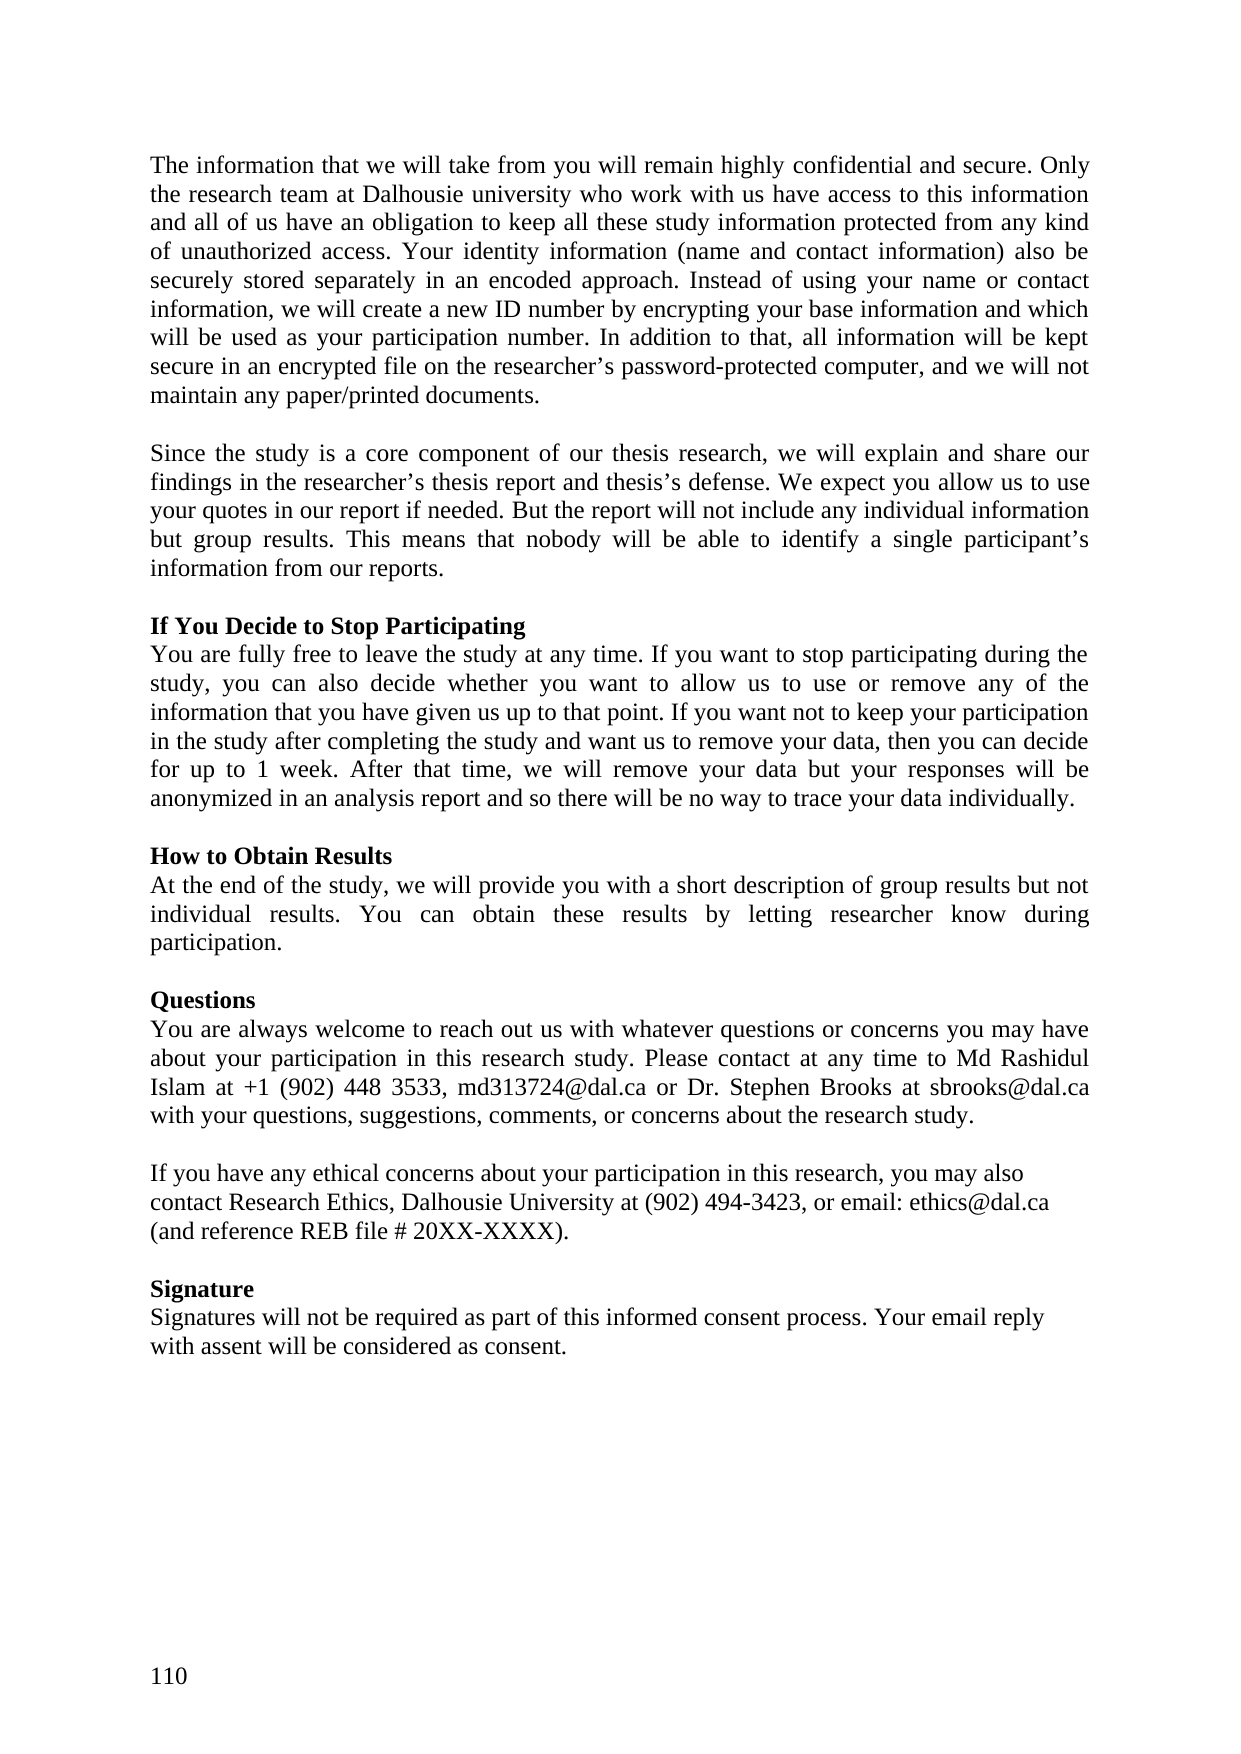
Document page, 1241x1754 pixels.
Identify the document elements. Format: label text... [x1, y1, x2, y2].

text Questions You are always welcome to reach out us with whatever questions or concerns you may have about your participation in this research study. Please contact at any time to Md Rashidul Islam at +1 (902) 448 3533, md313724@dal.ca or Dr. Stephen Brooks at sbrooks@dal.ca with your questions, suggestions, comments, or concerns about the research study. [150, 985, 1090, 1129]
text Since the study is a core component of our thesis research, we will explain and share our findings in the researcher’s thesis report and thesis’s defense. We expect you allow us to use your quotes in our report if needed. But the report will not include any individual information but group results. This means that nobody will be able to identify a single participant’s information from our reports. [150, 438, 1090, 582]
text If You Decide to Stop Participating You are fully free to leave the study at any time. If you want to stop participating during the study, you can also decide whether you want to allow us to use or remove any of the information that you have given us up to that point. If you want not to keep your participation in the study after completing the study and want us to remove your data, then you can decide for up to 1 week. After that time, we will remove your data but your responses will be anonymized in an analysis report and so there will be no way to trace your data individually. [150, 611, 1090, 812]
text The information that we will take from you will remain highly confidential and secure. Only the research team at Dalhousie university who work with us have access to this information and all of us have an obligation to keep all these study information protected from any kind of unauthorized access. Your identity information (name and contact information) also be securely stored separately in an encoded approach. Instead of using your name or contact information, we will create a new ID number by encrypting your base information and which will be used as your participation number. In addition to that, all information will be kept secure in an encrypted file on the researcher’s password-protected computer, and we will not maintain any paper/printed documents. [150, 150, 1090, 409]
text How to Obtain Results At the end of the study, we will provide you with a short description of group results but not individual results. You can obtain these results by letting researcher know during participation. [150, 841, 1090, 956]
text If you have any ethical concerns about your participation in this research, you may also contact Research Ethics, Dalhousie University at (902) 494-3423, or email: ethics@dal.ca (and reference REB file # 20XX-XXXX). [150, 1158, 1090, 1244]
text Signature Signatures will not be required as part of this informed consent process. Your email reply with assent will be considered as consent. [150, 1274, 1090, 1360]
